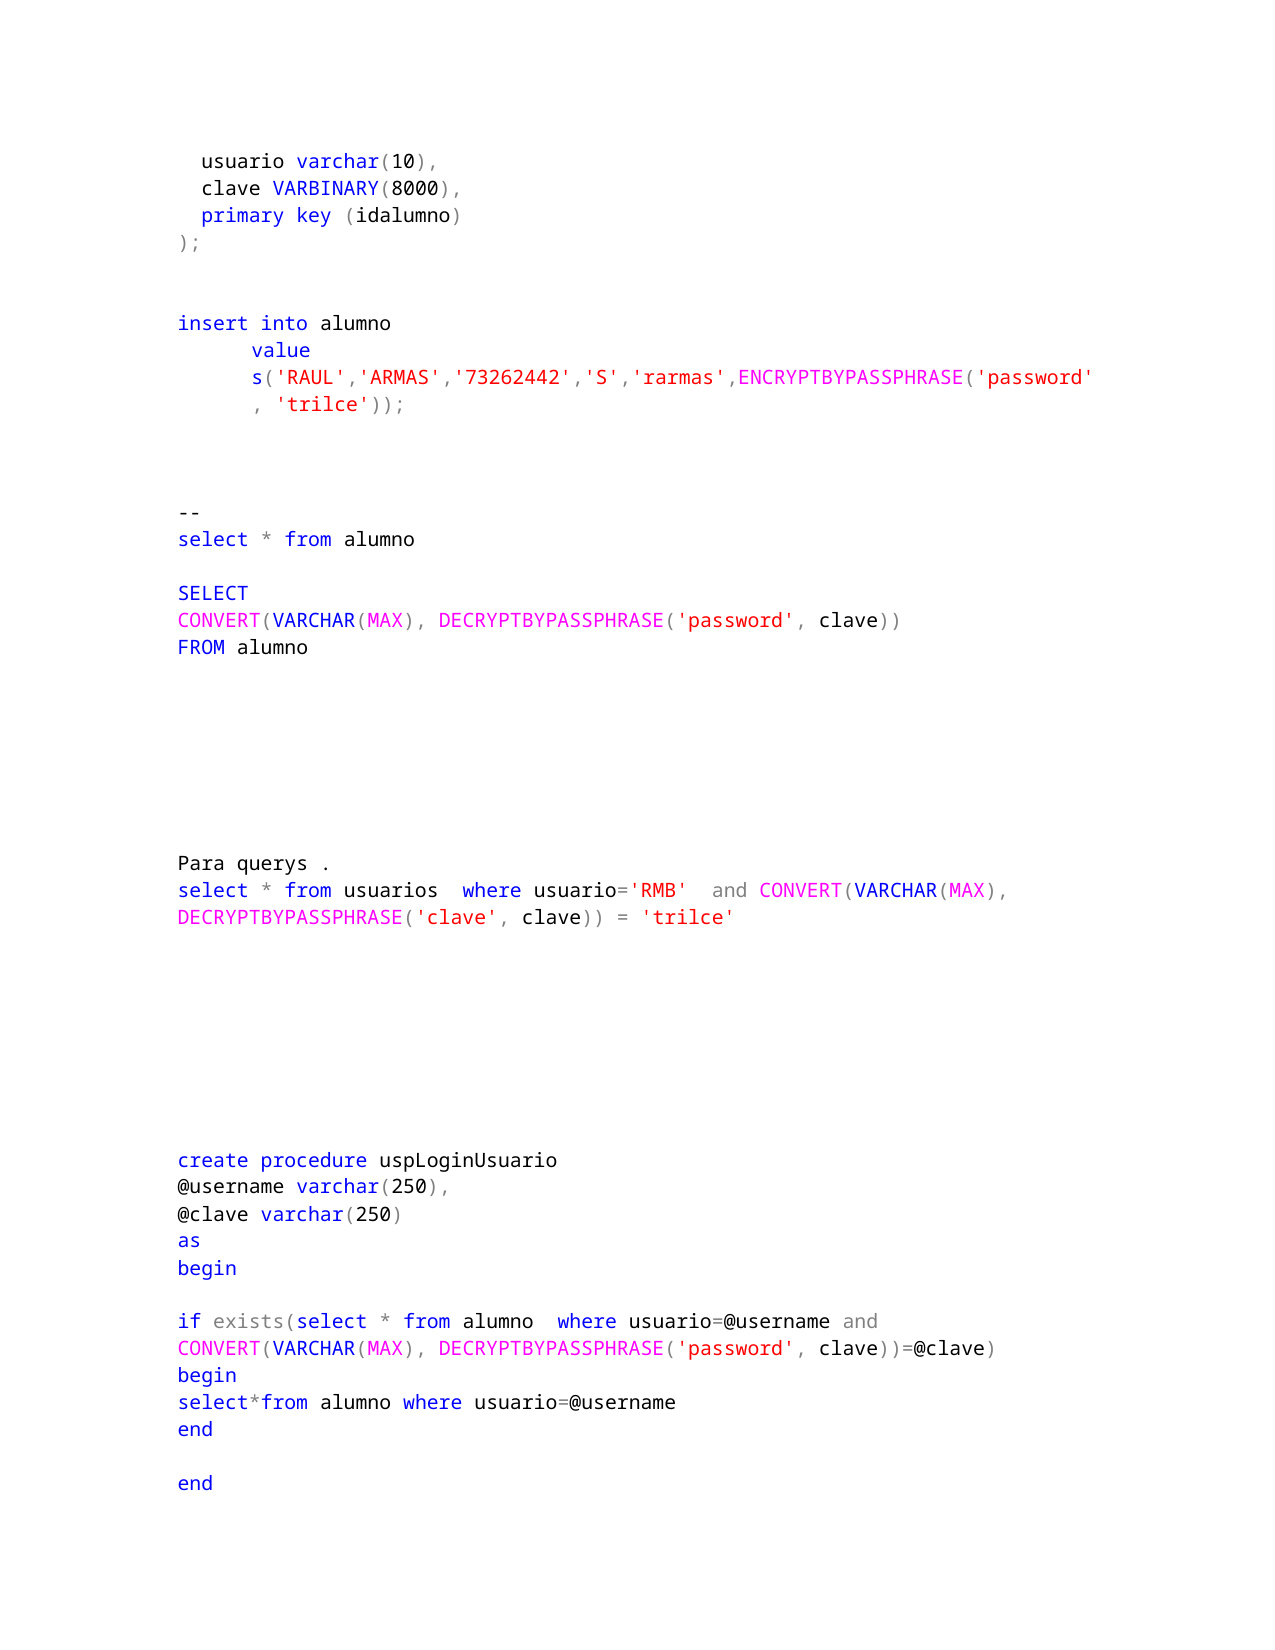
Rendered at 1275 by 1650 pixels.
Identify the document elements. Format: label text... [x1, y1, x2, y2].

text end [177, 1469, 1098, 1497]
text create procedure uspLoginUsuario [177, 1146, 1098, 1173]
text insert into alumno values('RAUL','ARMAS','73262442','S','rarmas',ENCRYPTBYPASSPHRASE('password', 'trilce')); [177, 309, 1098, 417]
text SELECT [177, 579, 1098, 606]
text usuario varchar(10), [177, 148, 1098, 174]
text end [177, 1416, 1098, 1443]
text @clave varchar(250) [177, 1200, 1098, 1227]
text primary key (idalumno) [177, 202, 1098, 228]
text begin [177, 1362, 1098, 1389]
text Para querys . [177, 849, 1098, 876]
text select*from alumno where usuario=@username [177, 1389, 1098, 1416]
text @username varchar(250), [177, 1173, 1098, 1200]
text if exists(select * from alumno where usuario=@username and CONVERT(VARCHAR(MAX), DECRYPTBYPASSPHRASE('password', clave))=@clave) [177, 1308, 1098, 1362]
text select * from alumno [177, 525, 1098, 552]
text ); [177, 228, 1098, 256]
text FROM alumno [177, 633, 1098, 660]
text select * from usuarios where usuario='RMB' and CONVERT(VARCHAR(MAX), DECRYPTBYPASSPHRASE('clave', clave)) = 'trilce' [177, 876, 1098, 930]
text CONVERT(VARCHAR(MAX), DECRYPTBYPASSPHRASE('password', clave)) [177, 606, 1098, 633]
text begin [177, 1254, 1098, 1281]
text as [177, 1227, 1098, 1254]
text -- [177, 498, 1098, 525]
text clave VARBINARY(8000), [177, 174, 1098, 202]
